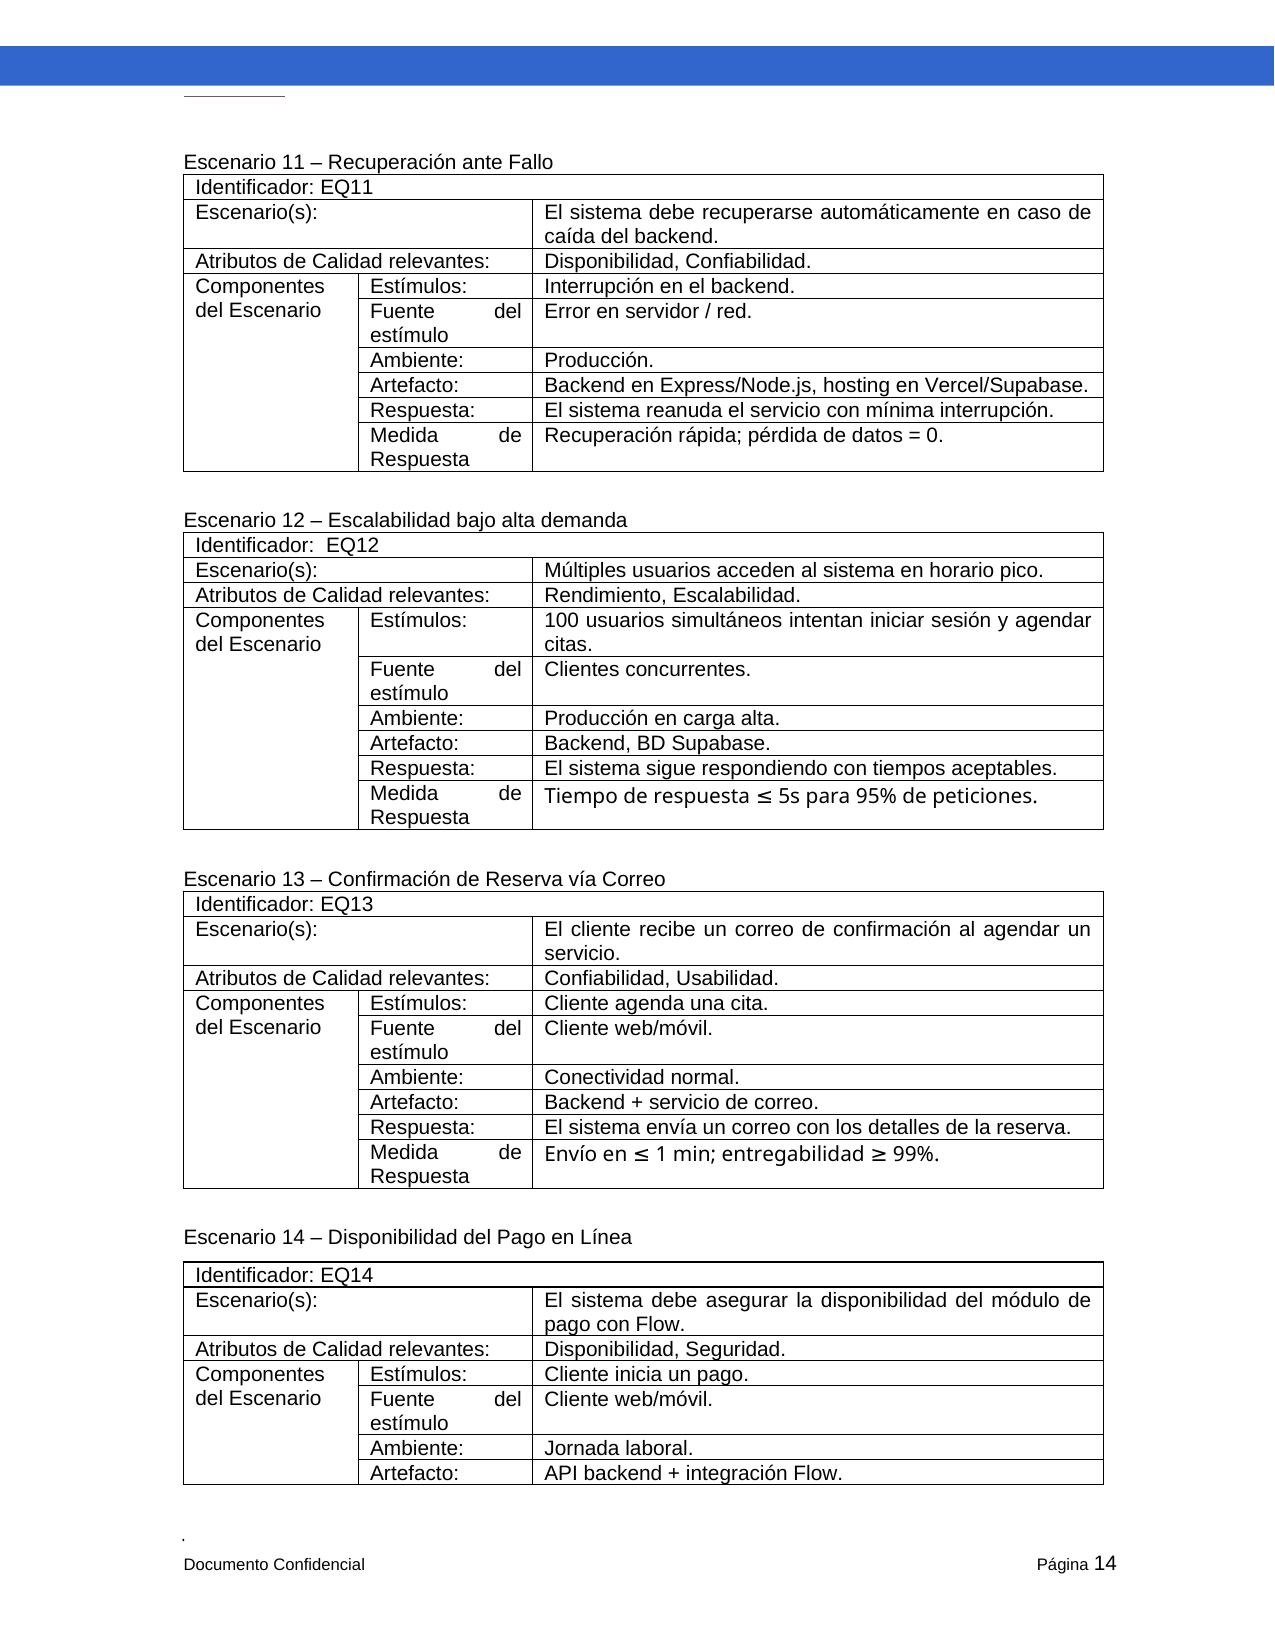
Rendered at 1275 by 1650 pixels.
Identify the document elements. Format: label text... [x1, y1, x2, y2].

text Escenario 12 – Escalabilidad bajo alta demanda [183, 508, 1125, 532]
text Escenario 13 – Confirmación de Reserva vía Correo [183, 867, 1125, 891]
text Escenario 14 – Disponibilidad del Pago en Línea [183, 1225, 1125, 1249]
text Escenario 11 – Recuperación ante Fallo [183, 150, 1125, 174]
